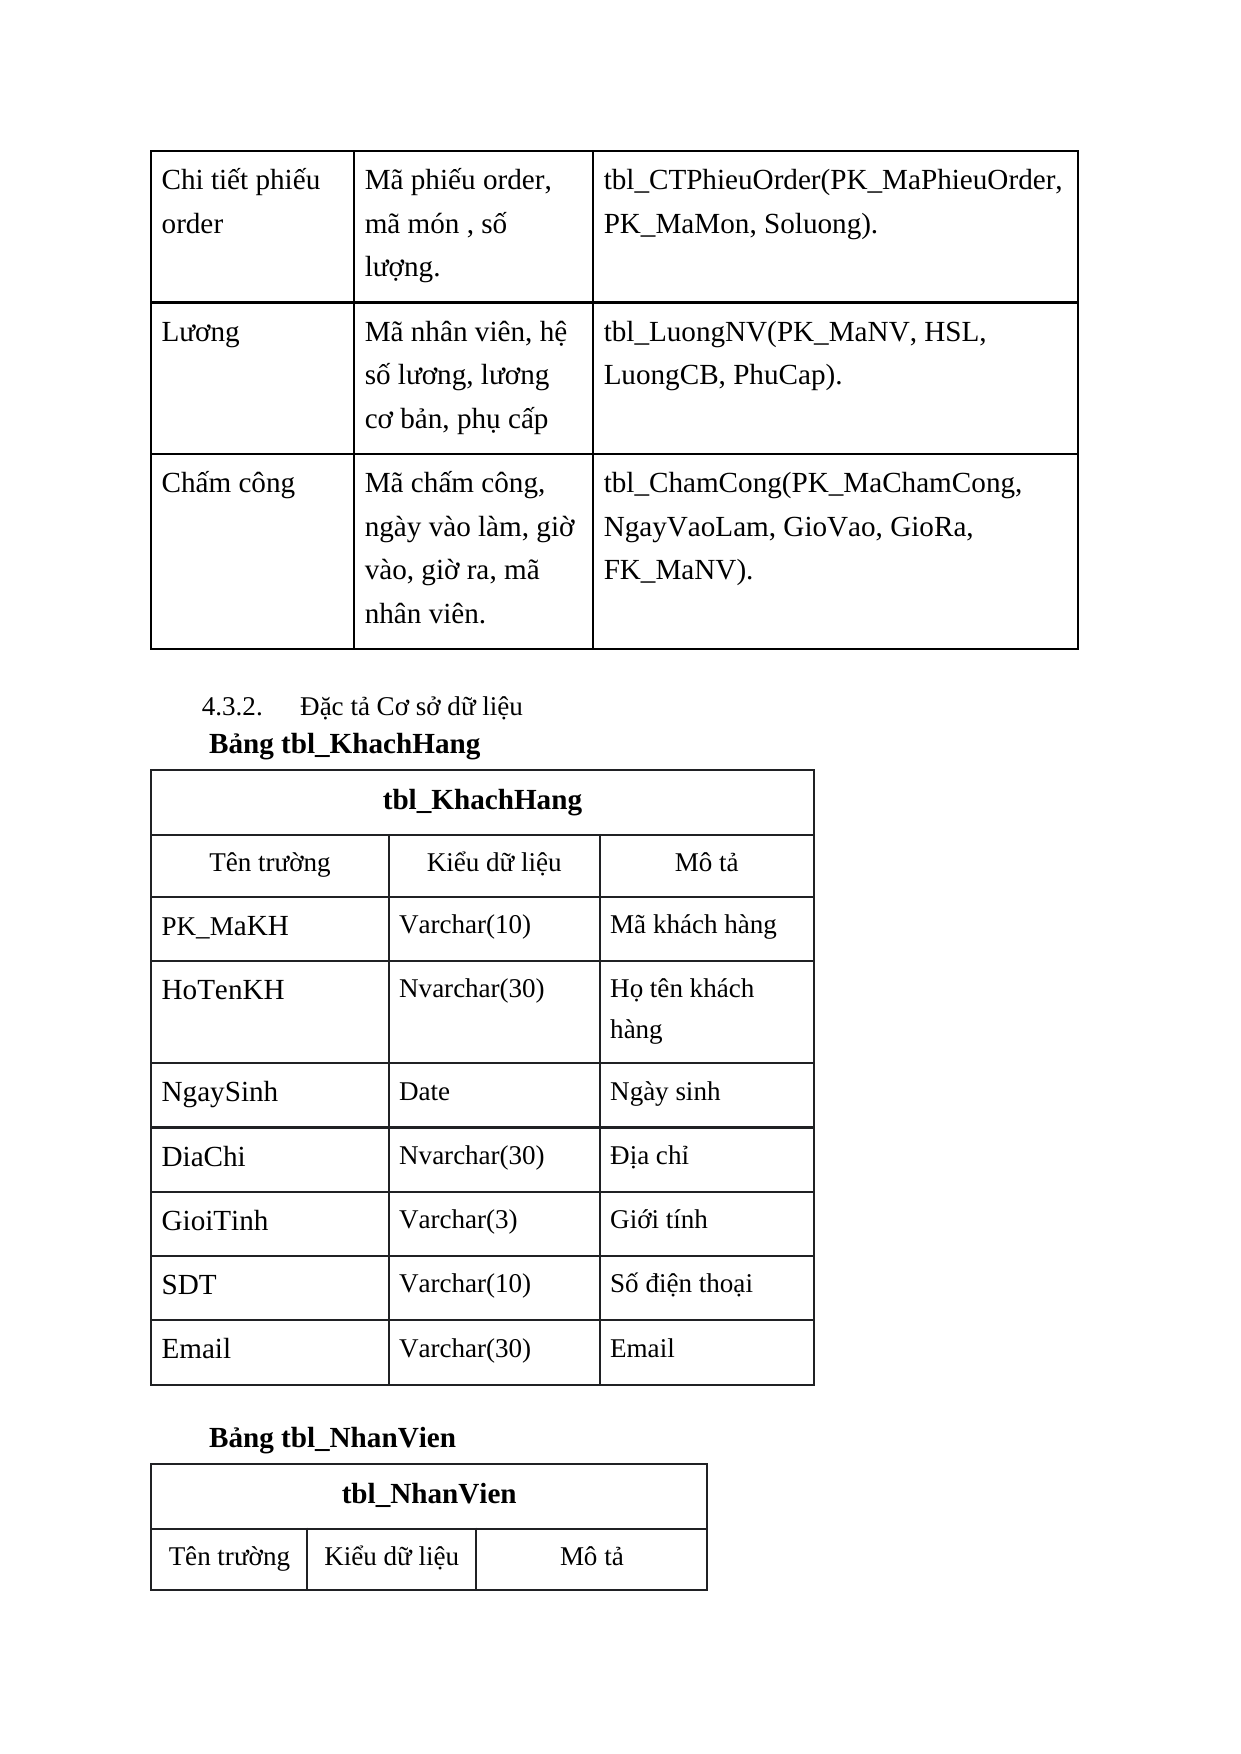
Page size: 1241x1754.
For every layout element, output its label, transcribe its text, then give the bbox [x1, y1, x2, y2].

table_cell Varchar(30) [390, 1321, 599, 1383]
table_cell Email [601, 1321, 813, 1383]
table_cell tbl_ChamCong(PK_MaChamCong, NgayVaoLam, GioVao, GioRa, FK_MaNV). [594, 455, 1077, 648]
table_cell Mô tả [601, 836, 813, 896]
table_cell Mã phiếu order, mã món , số lượng. [355, 152, 592, 301]
table_cell Số điện thoại [601, 1257, 813, 1319]
table_cell Varchar(10) [390, 898, 599, 960]
table_cell DiaChi [152, 1129, 388, 1191]
table_cell NgaySinh [152, 1064, 388, 1126]
table_cell Chấm công [152, 455, 353, 648]
table_cell Ngày sinh [601, 1064, 813, 1126]
table_cell PK_MaKH [152, 898, 388, 960]
table_cell Nvarchar(30) [390, 962, 599, 1062]
table_cell Mã chấm công, ngày vào làm, giờ vào, giờ ra, mã nhân viên. [355, 455, 592, 648]
table_cell Lương [152, 304, 353, 453]
table_cell Họ tên khách hàng [601, 962, 813, 1062]
table_cell Mã nhân viên, hệ số lương, lương cơ bản, phụ cấp [355, 304, 592, 453]
subtitle Bảng tbl_KhachHang [209, 726, 1090, 759]
table_cell tbl_CTPhieuOrder(PK_MaPhieuOrder, PK_MaMon, Soluong). [594, 152, 1077, 301]
table_cell Mô tả [477, 1530, 706, 1589]
table_cell GioiTinh [152, 1193, 388, 1255]
table_cell Email [152, 1321, 388, 1383]
table_cell SDT [152, 1257, 388, 1319]
table_header tbl_NhanVien [152, 1465, 706, 1527]
table_cell Tên trường [152, 836, 388, 896]
subtitle Bảng tbl_NhanVien [209, 1420, 1090, 1453]
table_cell Địa chỉ [601, 1129, 813, 1191]
list Đặc tả Cơ sở dữ liệu [262, 690, 1090, 721]
table_cell Varchar(3) [390, 1193, 599, 1255]
table_cell Tên trường [152, 1530, 306, 1589]
table_cell Kiểu dữ liệu [308, 1530, 475, 1589]
table_cell HoTenKH [152, 962, 388, 1062]
table_cell Chi tiết phiếu order [152, 152, 353, 301]
table_cell Mã khách hàng [601, 898, 813, 960]
table_cell Date [390, 1064, 599, 1126]
table_cell Varchar(10) [390, 1257, 599, 1319]
table_cell Kiểu dữ liệu [390, 836, 599, 896]
table_cell tbl_LuongNV(PK_MaNV, HSL, LuongCB, PhuCap). [594, 304, 1077, 453]
table_cell Nvarchar(30) [390, 1129, 599, 1191]
table_cell Giới tính [601, 1193, 813, 1255]
table_header tbl_KhachHang [152, 771, 813, 834]
